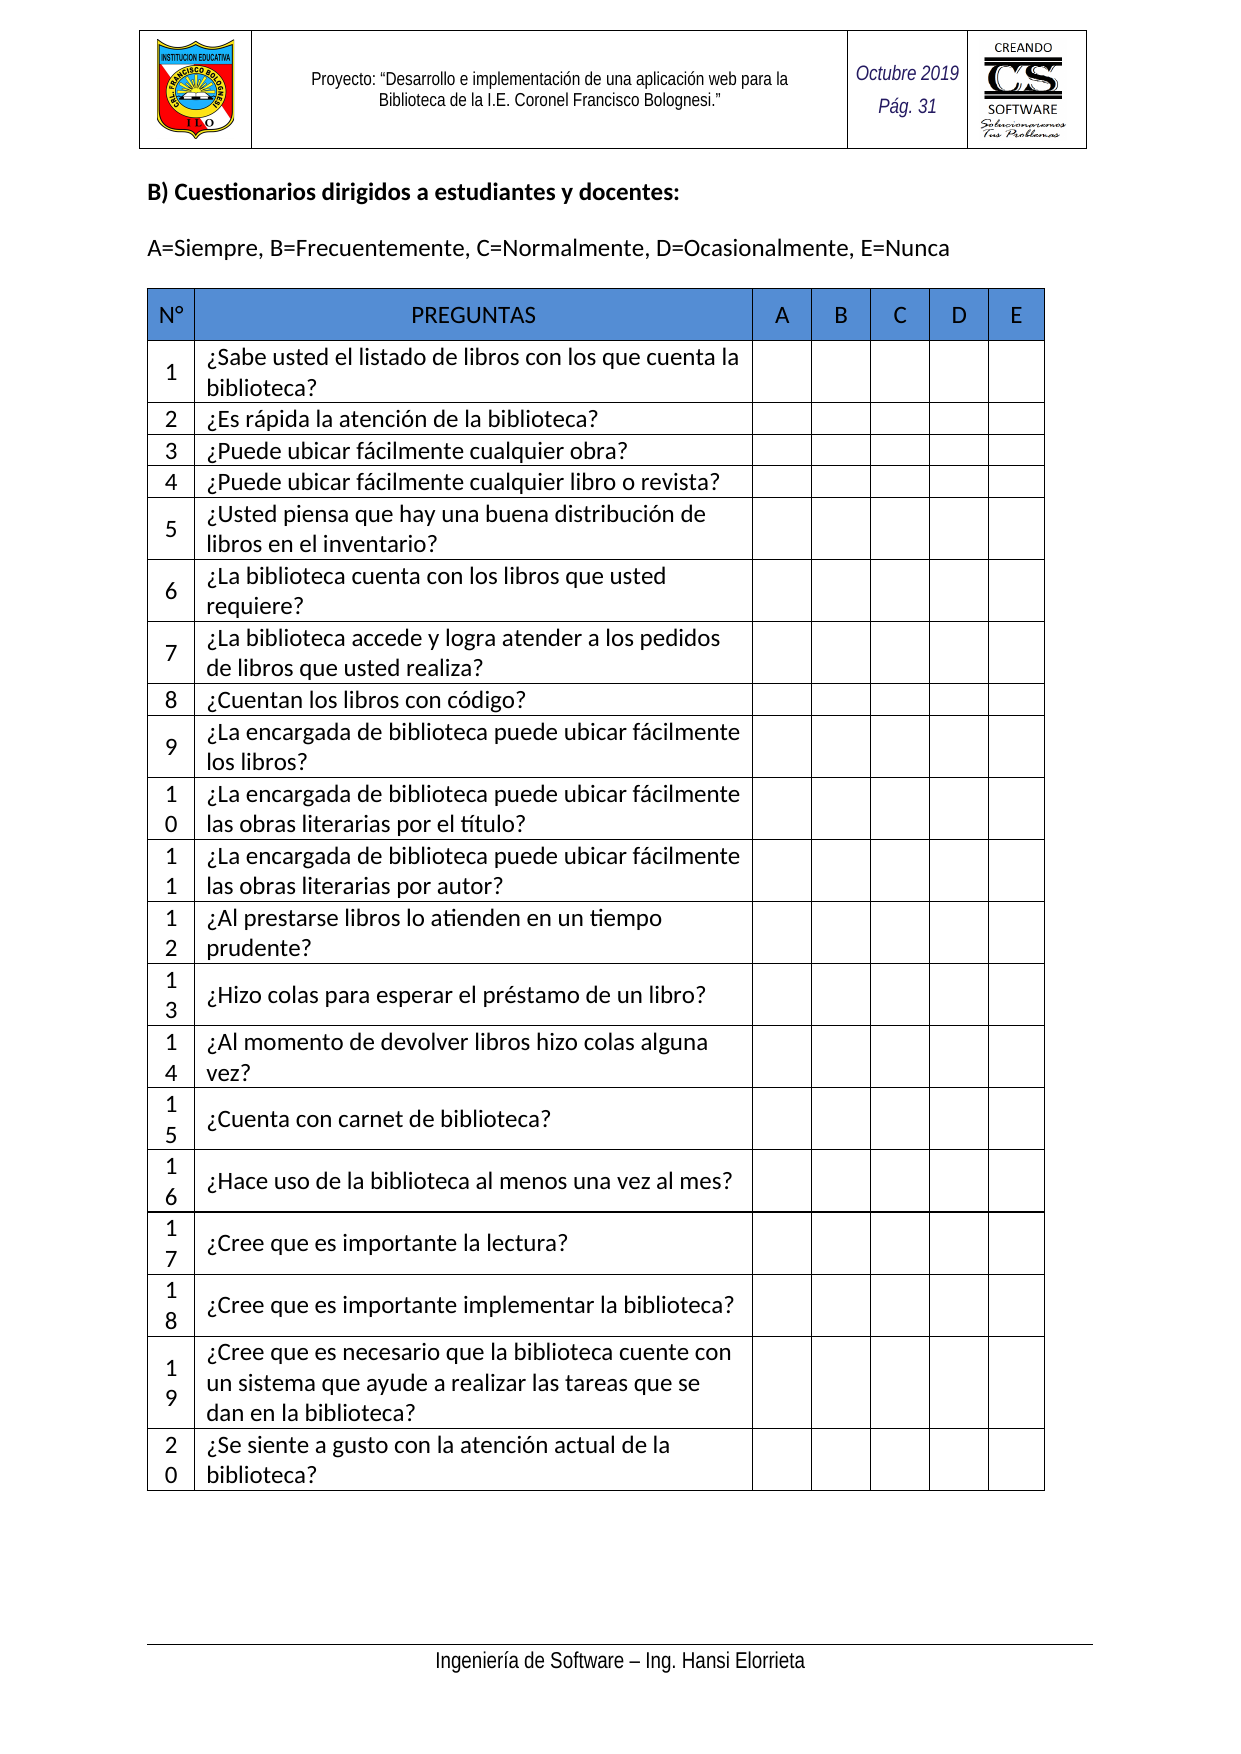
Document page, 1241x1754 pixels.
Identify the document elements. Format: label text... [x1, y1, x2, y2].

text B) Cuestionarios dirigidos a estudiantes y docentes: [147, 177, 1093, 207]
table_cell [812, 1088, 870, 1149]
table_cell [753, 716, 811, 777]
table_cell [812, 902, 870, 963]
table_cell ¿Hace uso de la biblioteca al menos una vez al mes? [195, 1150, 752, 1211]
table_cell [930, 403, 988, 434]
table_cell [930, 778, 988, 839]
table_cell [930, 1429, 988, 1490]
table_cell ¿Cuenta con carnet de biblioteca? [195, 1088, 752, 1149]
table_cell [989, 778, 1044, 839]
table_cell [871, 466, 929, 497]
table_cell [812, 778, 870, 839]
table_cell ¿Cuentan los libros con código? [195, 684, 752, 715]
table_cell ¿La biblioteca cuenta con los libros que usted requiere? [195, 560, 752, 621]
table_cell ¿Se siente a gusto con la atención actual de la biblioteca? [195, 1429, 752, 1490]
table_cell [871, 341, 929, 402]
table_cell [930, 341, 988, 402]
table_cell 12 [148, 902, 194, 963]
picture [157, 39, 235, 139]
table_cell [871, 560, 929, 621]
table_cell 10 [148, 778, 194, 839]
table_cell [930, 435, 988, 465]
table_cell [753, 902, 811, 963]
table_cell [812, 1275, 870, 1336]
table_cell [989, 1213, 1044, 1273]
table_cell [989, 435, 1044, 465]
table_cell [930, 1026, 988, 1087]
table_cell [930, 498, 988, 559]
table_cell 1 [148, 341, 194, 402]
table_cell [812, 716, 870, 777]
table_cell [753, 964, 811, 1025]
table_cell [989, 716, 1044, 777]
table_cell [989, 964, 1044, 1025]
table_cell [871, 840, 929, 901]
table_cell [930, 1275, 988, 1336]
table_cell [812, 1337, 870, 1428]
table_cell [871, 716, 929, 777]
table_cell [871, 1026, 929, 1087]
table_cell 20 [148, 1429, 194, 1490]
table_cell [871, 498, 929, 559]
table_cell [989, 1150, 1044, 1211]
table_cell [989, 1088, 1044, 1149]
table_cell 5 [148, 498, 194, 559]
table_cell [989, 1337, 1044, 1428]
table_cell [753, 1213, 811, 1273]
table_cell [871, 902, 929, 963]
table_cell [989, 684, 1044, 715]
table_cell [753, 622, 811, 683]
table_cell [989, 1275, 1044, 1336]
table_cell ¿Puede ubicar fácilmente cualquier libro o revista? [195, 466, 752, 497]
table_cell [930, 684, 988, 715]
table_cell [871, 1337, 929, 1428]
table_cell ¿Cree que es necesario que la biblioteca cuente con un sistema que ayude a realizar las tareas que se dan en la biblioteca? [195, 1337, 752, 1428]
table_cell [989, 622, 1044, 683]
table_cell [753, 1429, 811, 1490]
table_header E [989, 289, 1044, 340]
table_cell [753, 435, 811, 465]
table_cell ¿La encargada de biblioteca puede ubicar fácilmente las obras literarias por el título? [195, 778, 752, 839]
table_cell [989, 498, 1044, 559]
picture [978, 38, 1068, 141]
table_cell [753, 1337, 811, 1428]
table_cell [989, 466, 1044, 497]
table_cell [753, 341, 811, 402]
table_cell [753, 498, 811, 559]
table_cell [989, 1026, 1044, 1087]
table_cell [871, 964, 929, 1025]
table_cell [871, 1213, 929, 1273]
table_cell [930, 1088, 988, 1149]
table_cell [753, 1275, 811, 1336]
table_cell [753, 560, 811, 621]
table_cell 2 [148, 403, 194, 434]
table_cell 9 [148, 716, 194, 777]
table_cell ¿Al prestarse libros lo atienden en un tiempo prudente? [195, 902, 752, 963]
table_cell [812, 1429, 870, 1490]
table_cell [871, 1088, 929, 1149]
table_cell [930, 902, 988, 963]
table_cell [753, 403, 811, 434]
table_cell [871, 1150, 929, 1211]
table_cell [989, 840, 1044, 901]
table_cell [930, 1150, 988, 1211]
table_cell [930, 1213, 988, 1273]
table_cell [812, 1026, 870, 1087]
table_cell [753, 1088, 811, 1149]
table_cell [930, 964, 988, 1025]
text A=Siempre, B=Frecuentemente, C=Normalmente, D=Ocasionalmente, E=Nunca [147, 232, 1093, 263]
table_header N° [148, 289, 194, 340]
table_header C [871, 289, 929, 340]
table_cell [812, 840, 870, 901]
table_cell [812, 560, 870, 621]
table_cell [871, 1275, 929, 1336]
table_cell [753, 840, 811, 901]
table_cell [753, 684, 811, 715]
table_cell [930, 716, 988, 777]
table_cell [989, 560, 1044, 621]
table_cell [812, 466, 870, 497]
table_cell [871, 403, 929, 434]
table_header D [930, 289, 988, 340]
table_header A [753, 289, 811, 340]
table_cell [871, 622, 929, 683]
table_cell 17 [148, 1213, 194, 1273]
table_cell [812, 403, 870, 434]
table_cell ¿Cree que es importante implementar la biblioteca? [195, 1275, 752, 1336]
table_cell [930, 1337, 988, 1428]
table_cell [930, 622, 988, 683]
table_cell [812, 1150, 870, 1211]
table_cell [753, 466, 811, 497]
table_cell [812, 498, 870, 559]
table_cell 8 [148, 684, 194, 715]
table_cell [812, 684, 870, 715]
table_cell 3 [148, 435, 194, 465]
table_cell ¿La encargada de biblioteca puede ubicar fácilmente los libros? [195, 716, 752, 777]
table_cell [753, 1150, 811, 1211]
table_cell ¿Usted piensa que hay una buena distribución de libros en el inventario? [195, 498, 752, 559]
table_cell ¿Cree que es importante la lectura? [195, 1213, 752, 1273]
table_cell [930, 466, 988, 497]
table_cell [812, 622, 870, 683]
table_cell [989, 341, 1044, 402]
table_cell ¿Puede ubicar fácilmente cualquier obra? [195, 435, 752, 465]
table_cell 16 [148, 1150, 194, 1211]
table_cell [930, 560, 988, 621]
table_cell 15 [148, 1088, 194, 1149]
table_cell ¿La encargada de biblioteca puede ubicar fácilmente las obras literarias por autor? [195, 840, 752, 901]
table_cell ¿Es rápida la atención de la biblioteca? [195, 403, 752, 434]
table_cell [989, 1429, 1044, 1490]
table_cell [989, 403, 1044, 434]
table_cell [812, 341, 870, 402]
table_cell [871, 1429, 929, 1490]
table_cell [812, 1213, 870, 1273]
table_cell [871, 684, 929, 715]
table_cell ¿Hizo colas para esperar el préstamo de un libro? [195, 964, 752, 1025]
table_cell 4 [148, 466, 194, 497]
table_header PREGUNTAS [195, 289, 752, 340]
table_cell ¿Sabe usted el listado de libros con los que cuenta la biblioteca? [195, 341, 752, 402]
table_cell [989, 902, 1044, 963]
table_cell [753, 1026, 811, 1087]
table_cell [812, 964, 870, 1025]
table_cell ¿Al momento de devolver libros hizo colas alguna vez? [195, 1026, 752, 1087]
table_header B [812, 289, 870, 340]
table_cell 19 [148, 1337, 194, 1428]
table_cell [812, 435, 870, 465]
table_cell [930, 840, 988, 901]
table_cell 6 [148, 560, 194, 621]
table_cell 7 [148, 622, 194, 683]
table_cell 18 [148, 1275, 194, 1336]
table_cell 13 [148, 964, 194, 1025]
table_cell 14 [148, 1026, 194, 1087]
table_cell 11 [148, 840, 194, 901]
table_cell [753, 778, 811, 839]
table_cell ¿La biblioteca accede y logra atender a los pedidos de libros que usted realiza? [195, 622, 752, 683]
table_cell [871, 778, 929, 839]
table_cell [871, 435, 929, 465]
